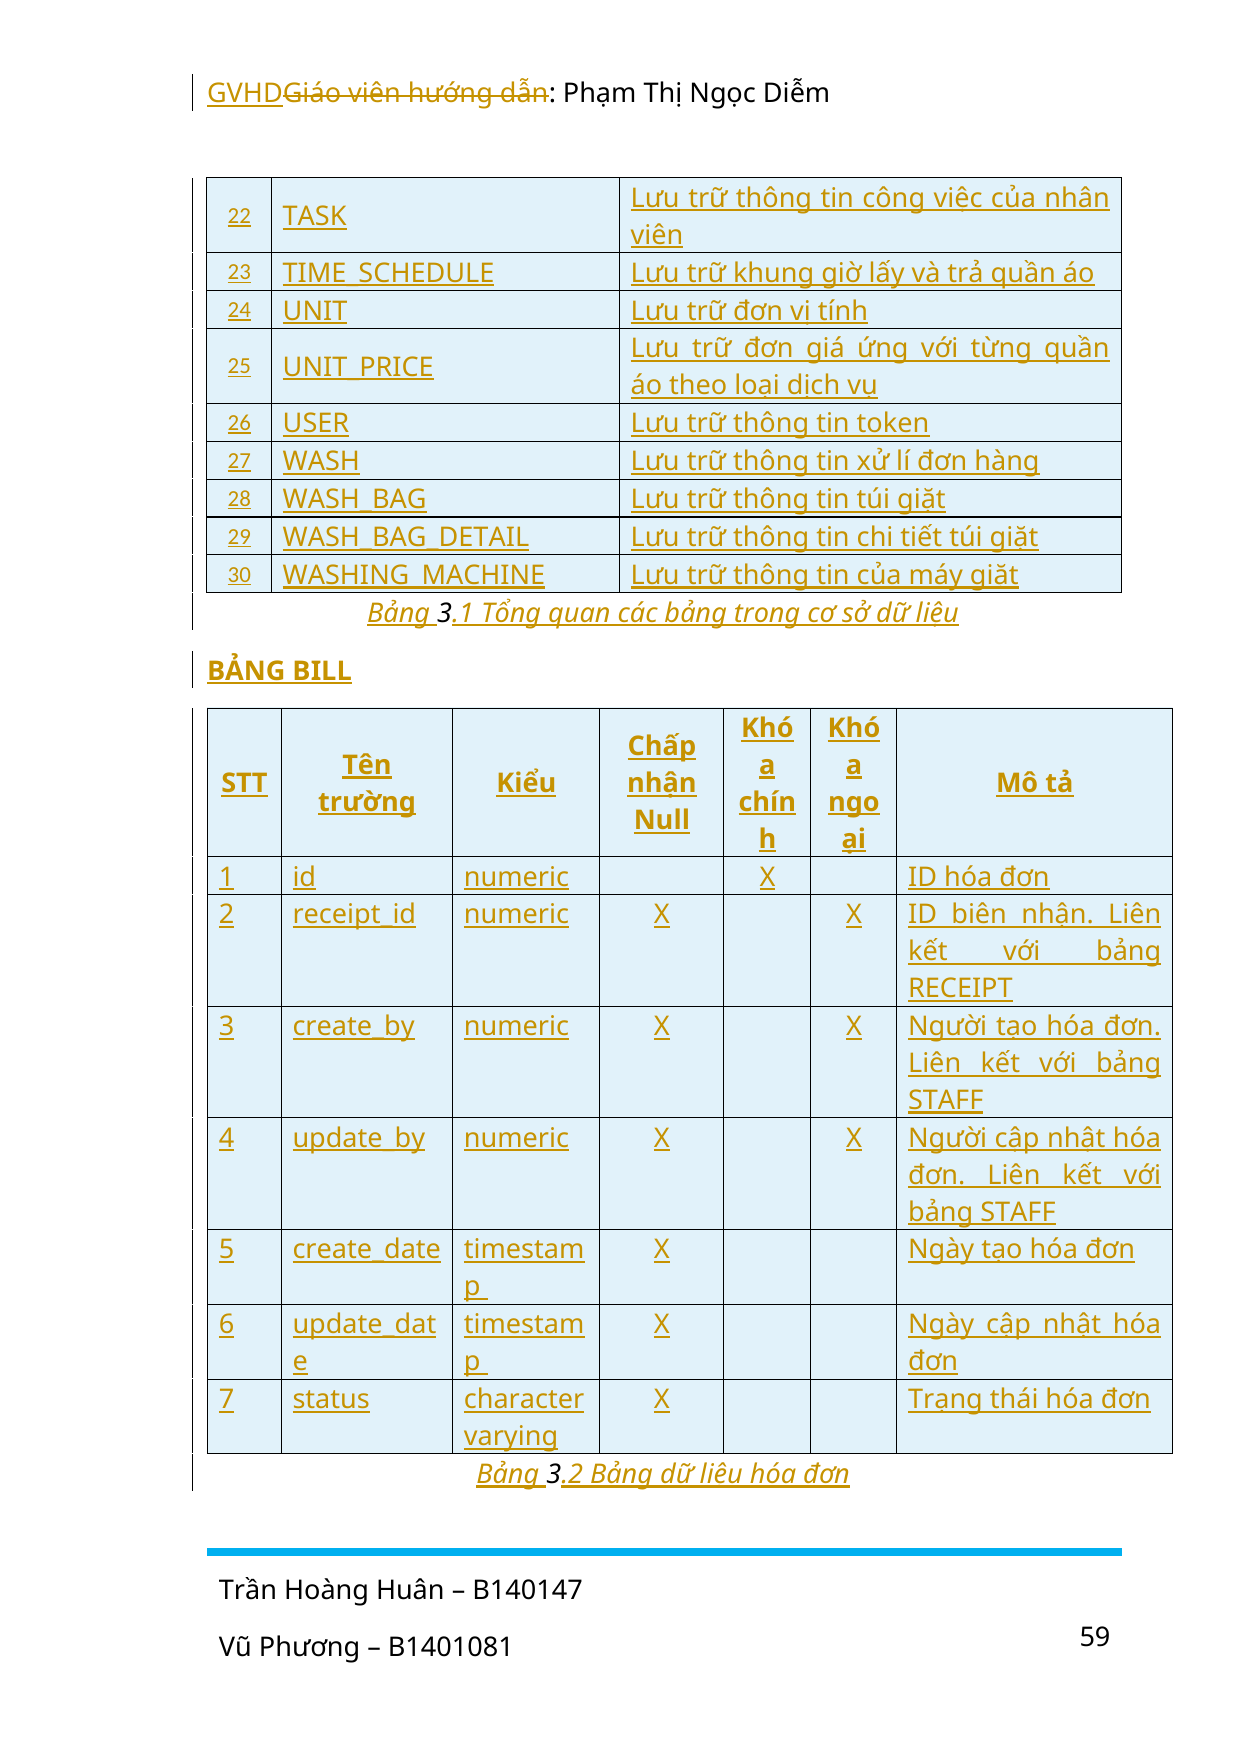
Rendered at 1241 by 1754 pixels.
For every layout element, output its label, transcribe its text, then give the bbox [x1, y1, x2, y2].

text 3 [207, 1454, 1122, 1491]
text 3 [207, 593, 1122, 630]
